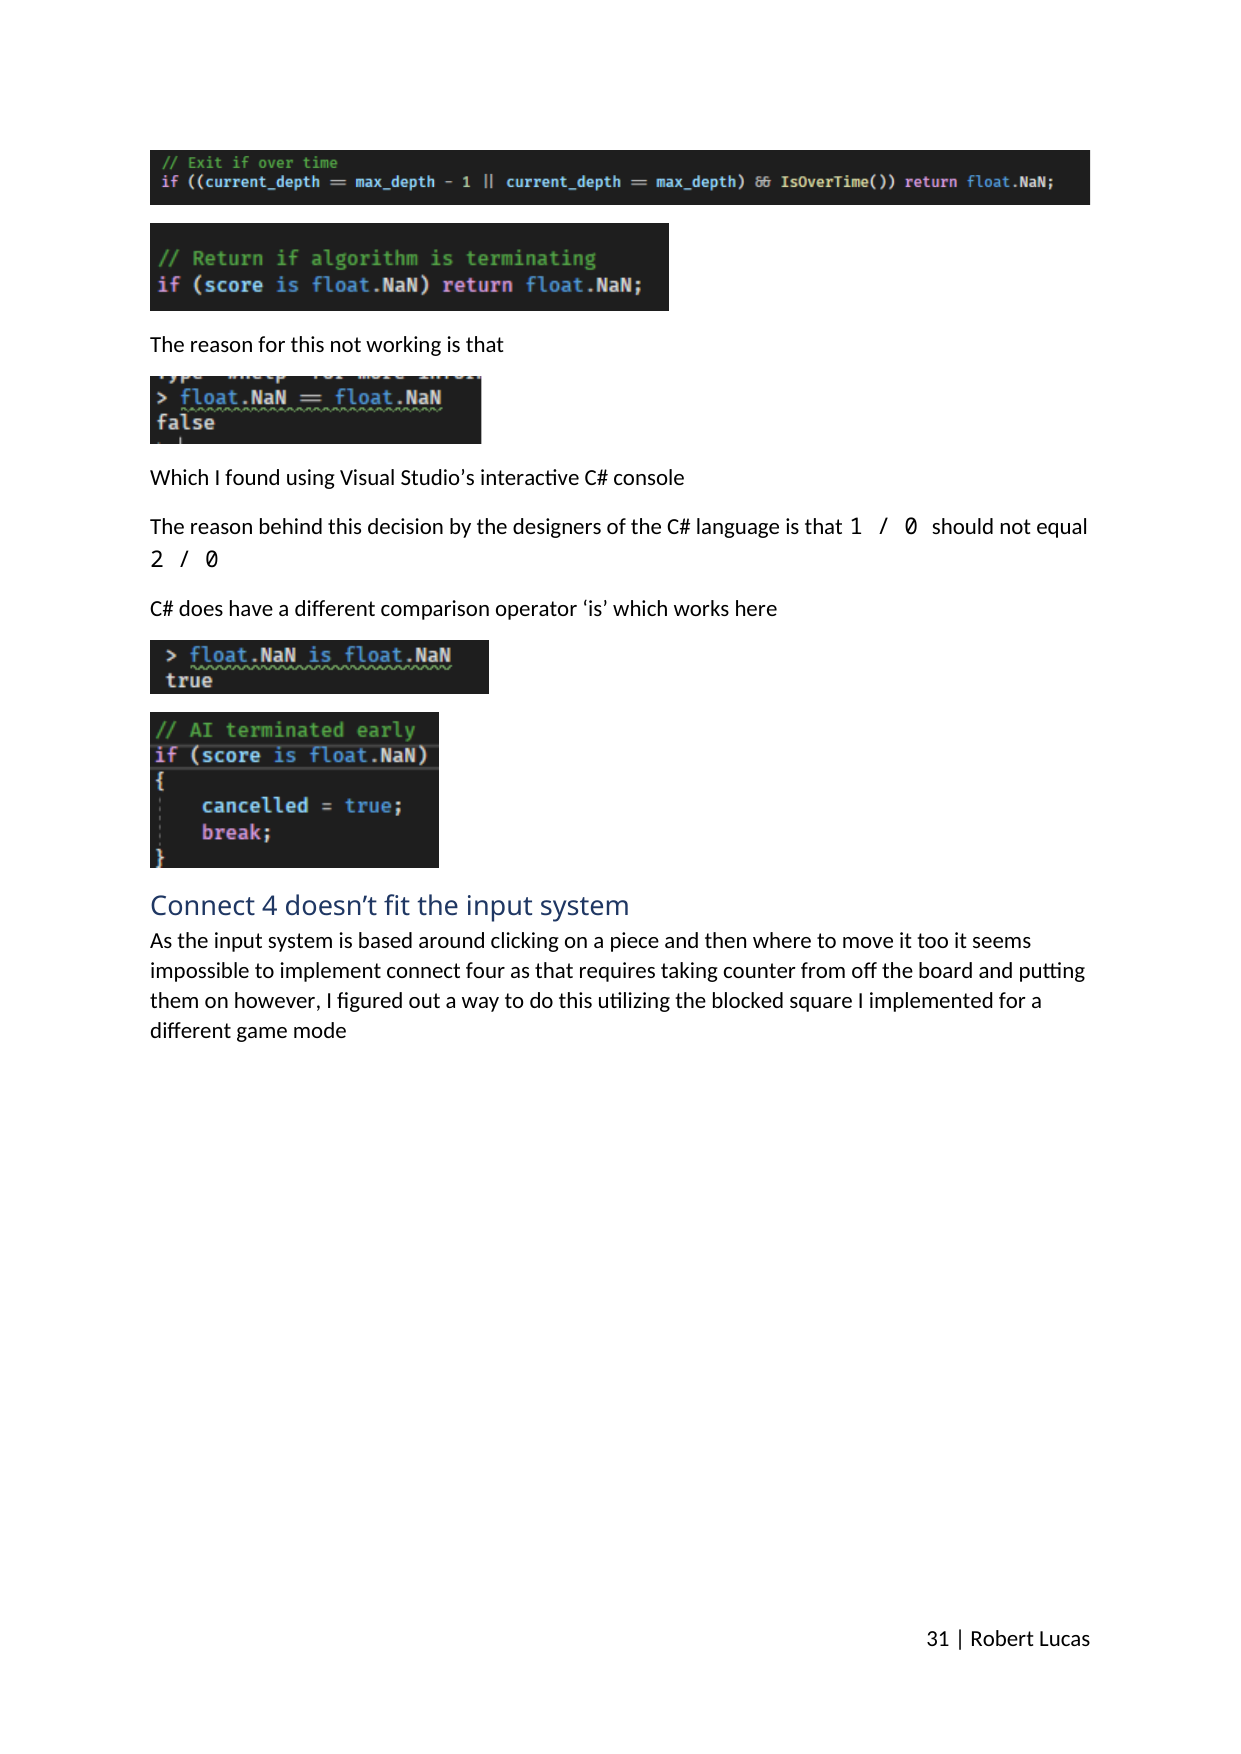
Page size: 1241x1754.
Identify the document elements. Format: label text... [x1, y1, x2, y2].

picture [150, 150, 1091, 205]
text Which I found using Visual Studio’s interactive C# console [150, 463, 1090, 491]
picture [150, 223, 669, 311]
text The reason behind this decision by the designers of the C# language is that 1 / 0 should not equal 2 / 0 [150, 510, 1090, 575]
text The reason for this not working is that [150, 330, 1090, 358]
picture [150, 640, 489, 694]
picture [150, 712, 439, 868]
subtitle Connect 4 doesn’t fit the input system [150, 886, 1090, 923]
picture [150, 376, 482, 444]
text C# does have a different comparison operator ‘is’ which works here [150, 594, 1090, 622]
text As the input system is based around clicking on a piece and then where to move it too it seems impossible to implement connect four as that requires taking counter from off the board and putting them on however, I figured out a way to do this utilizing the blocked square I implemented for a different game mode [150, 926, 1090, 1045]
